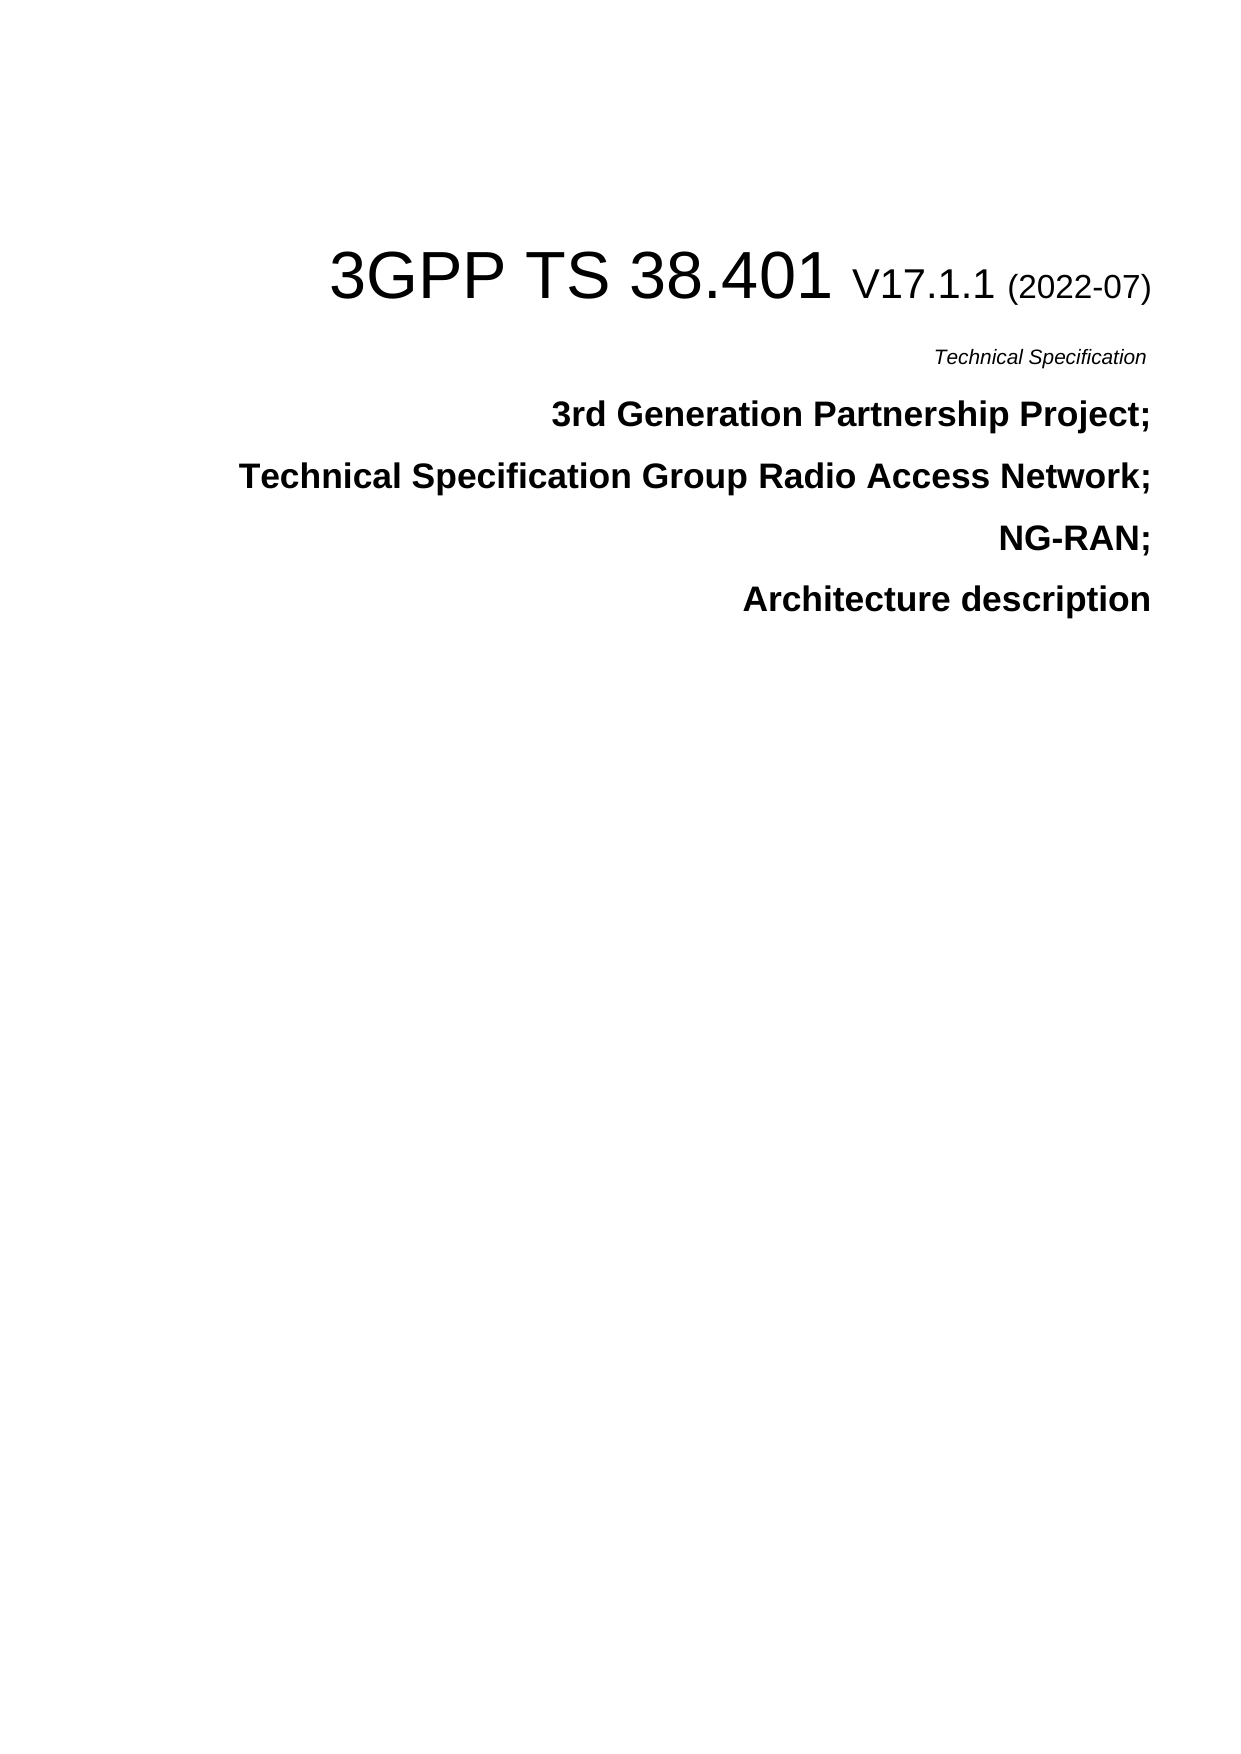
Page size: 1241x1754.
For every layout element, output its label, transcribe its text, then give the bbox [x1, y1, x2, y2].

text 3rd Generation Partnership Project; [89, 393, 1152, 434]
text Technical Specification [89, 345, 1149, 369]
text NG-RAN; [89, 517, 1152, 557]
text 3GPP TS 38.401 V17.1.1 (2022-07) [89, 236, 1152, 313]
text Architecture description [89, 578, 1152, 619]
text Technical Specification Group Radio Access Network; [89, 455, 1152, 496]
